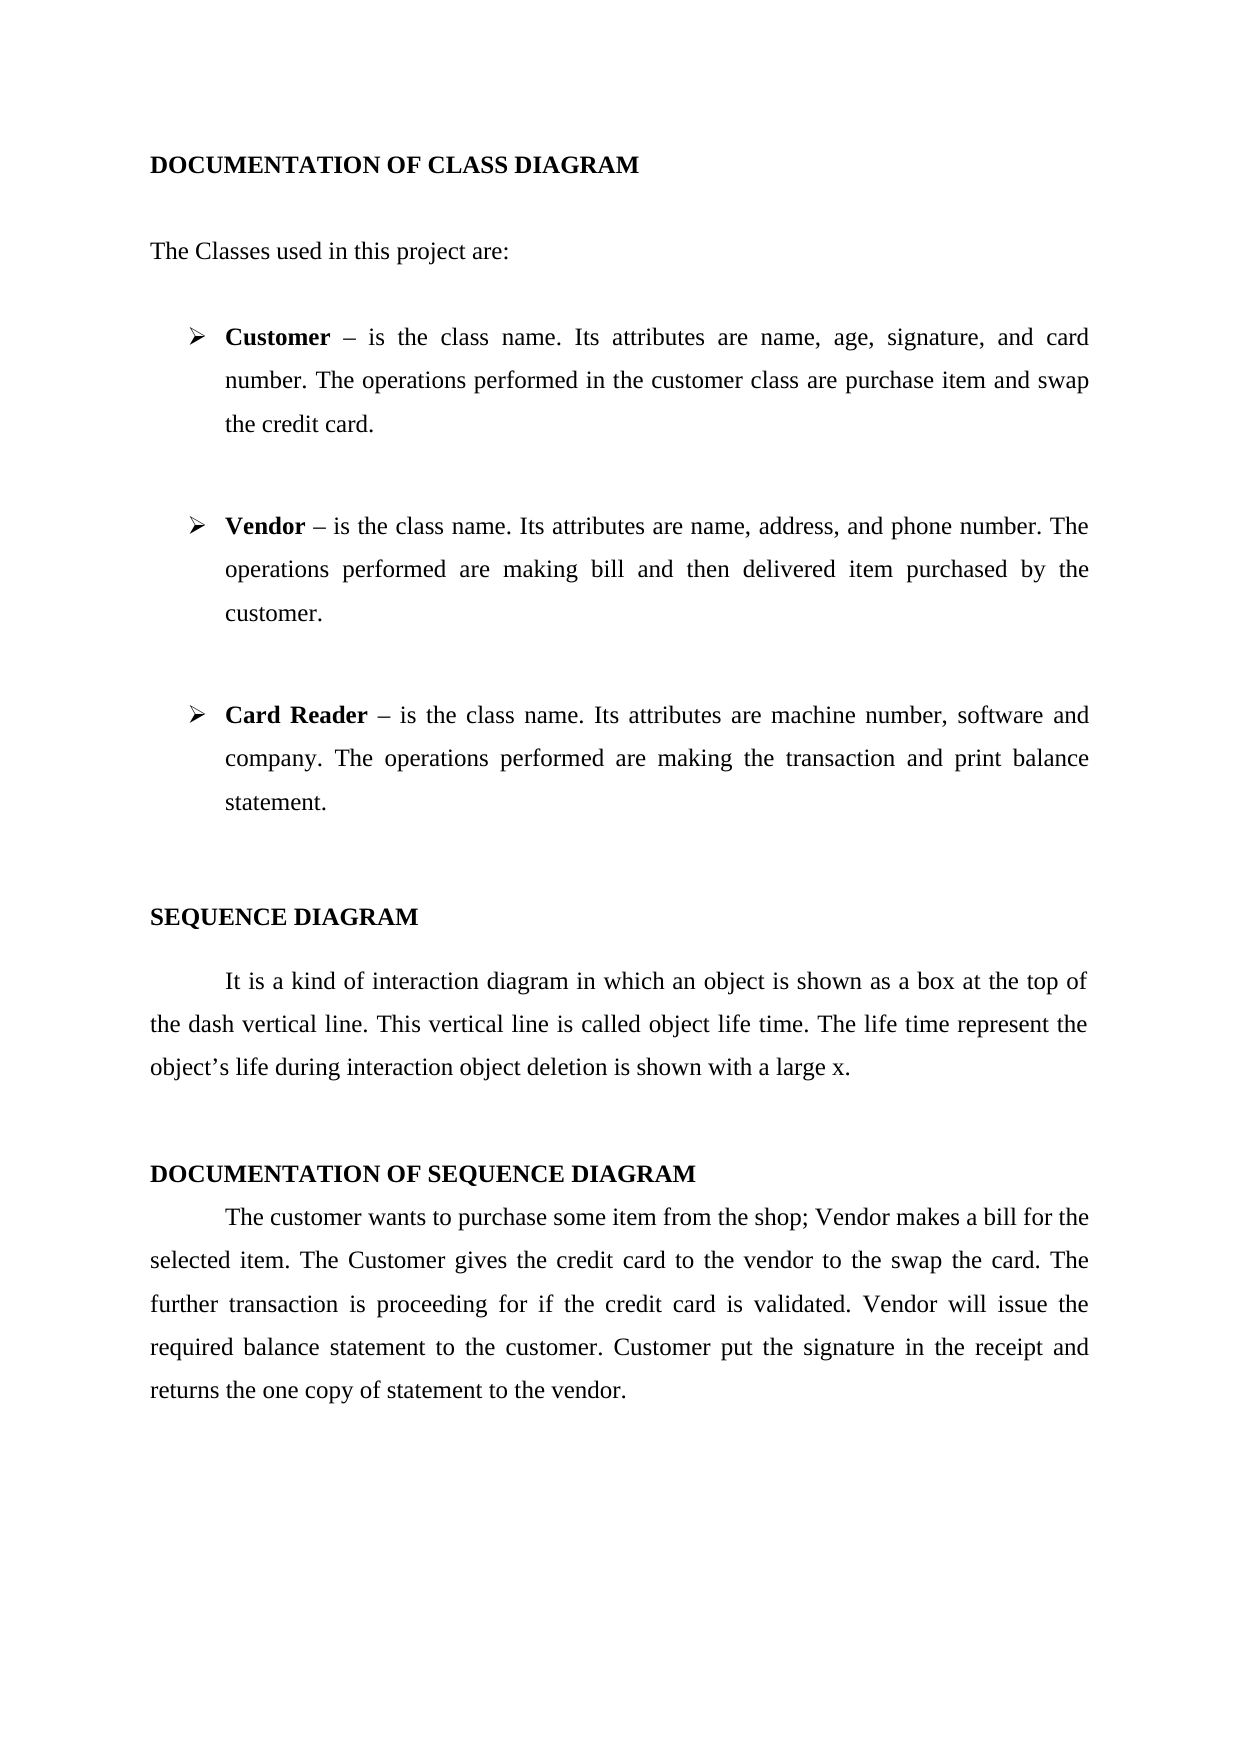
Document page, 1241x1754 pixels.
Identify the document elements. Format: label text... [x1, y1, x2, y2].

list Vendor – is the class name. Its attributes are name, address, and phone number. The operations performed are making bill and then delivered item purchased by the customer. [187, 511, 1090, 626]
text It is a kind of interaction diagram in which an object is shown as a box at the top of the dash vertical line. This vertical line is called object life time. The life time represent the object’s life during interaction object deletion is shown with a large x. [150, 966, 1090, 1081]
text SEQUENCE DIAGRAM [150, 902, 1090, 931]
text The customer wants to purchase some item from the shop; Vendor makes a bill for the selected item. The Customer gives the credit card to the vendor to the swap the card. The further transaction is proceeding for if the credit card is validated. Vendor will issue the required balance statement to the customer. Customer put the signature in the receipt and returns the one copy of statement to the vendor. [150, 1202, 1090, 1404]
list Customer – is the class name. Its attributes are name, age, signature, and card number. The operations performed in the customer class are purchase item and swap the credit card. [187, 322, 1090, 437]
text The Classes used in this project are: [150, 236, 1090, 265]
text DOCUMENTATION OF SEQUENCE DIAGRAM [150, 1159, 1090, 1188]
list Card Reader – is the class name. Its attributes are machine number, software and company. The operations performed are making the transaction and print balance statement. [187, 700, 1090, 815]
text DOCUMENTATION OF CLASS DIAGRAM [150, 150, 1090, 179]
